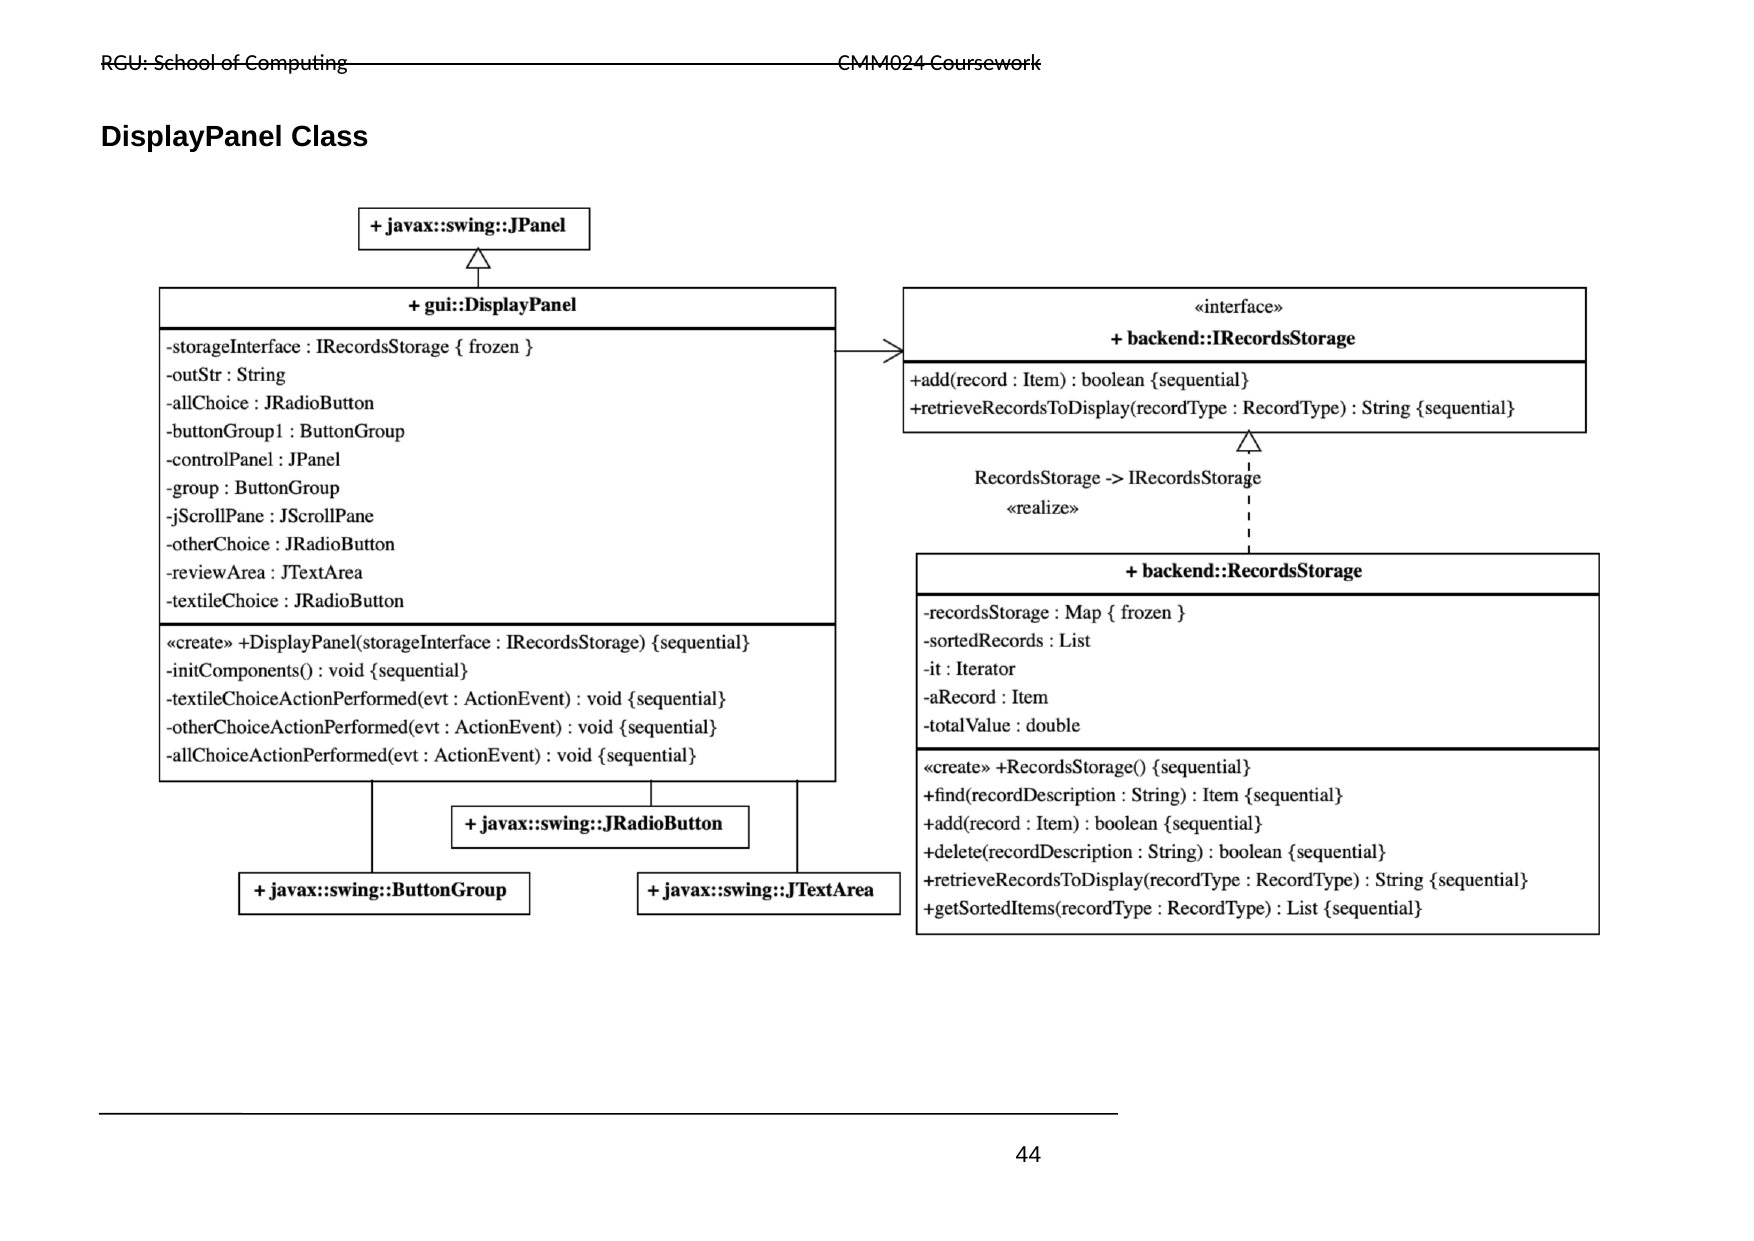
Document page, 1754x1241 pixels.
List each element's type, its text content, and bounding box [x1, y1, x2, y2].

text RGU: School of Computing CMM024 Coursework [101, 48, 1667, 76]
picture [141, 193, 1612, 952]
text DisplayPanel Class [101, 119, 1667, 153]
text 44 [1015, 1141, 1667, 1167]
